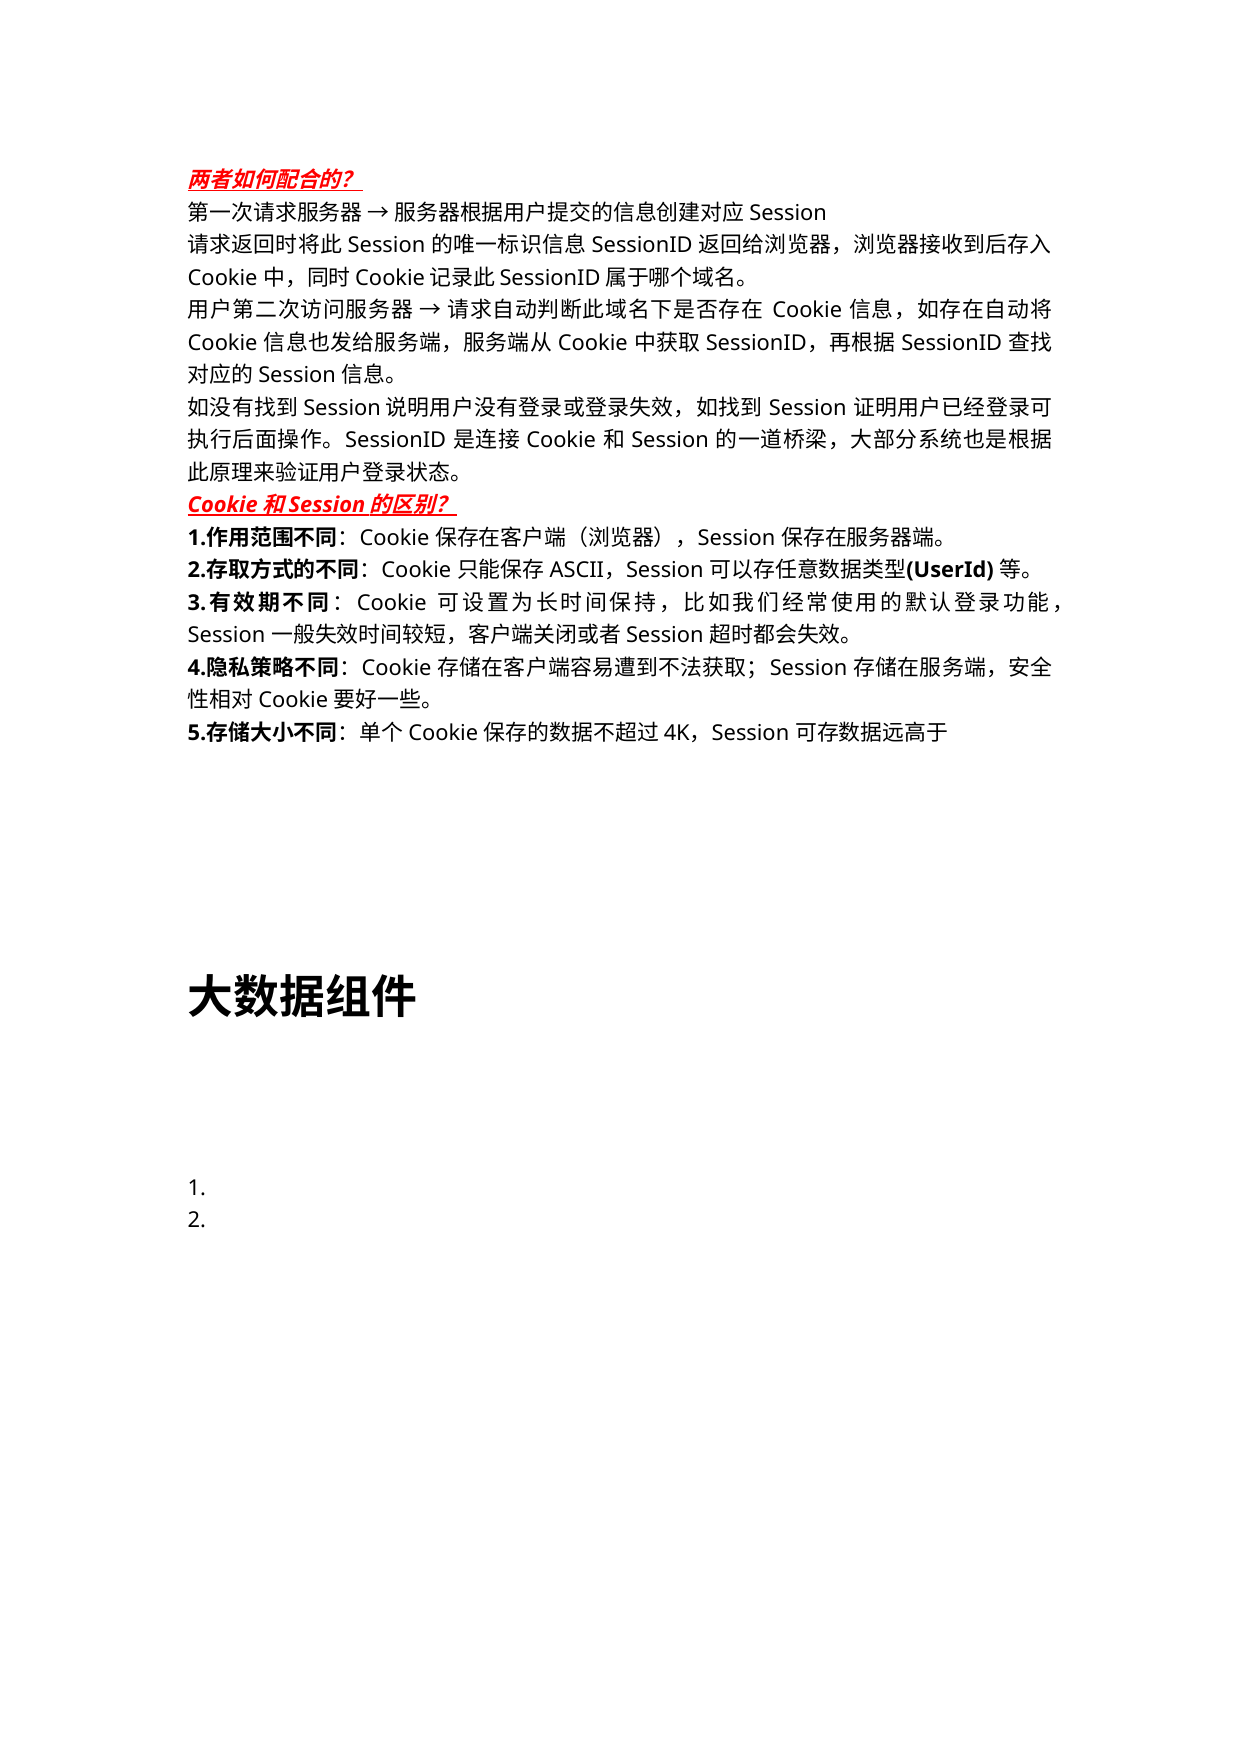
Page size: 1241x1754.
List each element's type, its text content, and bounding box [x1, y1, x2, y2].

text 2.存取方式的不同：Cookie 只能保存 ASCII，Session 可以存任意数据类型(UserId) 等。 [187, 552, 1053, 584]
text 3.有效期不同：Cookie 可设置为长时间保持，比如我们经常使用的默认登录功能，Session 一般失效时间较短，客户端关闭或者 Session 超时都会失效。 [187, 584, 1053, 649]
text 1. [187, 1170, 1053, 1203]
text 第一次请求服务器 → 服务器根据用户提交的信息创建对应 Session [187, 194, 1053, 227]
text 4.隐私策略不同：Cookie 存储在客户端容易遭到不法获取；Session 存储在服务端，安全性相对 Cookie 要好一些。 [187, 649, 1053, 714]
text 如没有找到Session说明用户没有登录或登录失效，如找到 Session 证明用户已经登录可执行后面操作。SessionID 是连接 Cookie 和 Session 的一道桥梁，大部分系统也是根据此原理来验证用户登录状态。 [187, 389, 1053, 487]
text 两者如何配合的？ [187, 162, 1053, 194]
text Cookie和Session的区别？ [187, 487, 1053, 519]
text 1.作用范围不同：Cookie 保存在客户端（浏览器），Session 保存在服务器端。 [187, 519, 1053, 552]
text 2. [187, 1203, 1053, 1235]
text 请求返回时将此 Session 的唯一标识信息 SessionID 返回给浏览器，浏览器接收到后存入 Cookie 中，同时Cookie记录此SessionID属于哪个域名。 [187, 227, 1053, 292]
text 5.存储大小不同：单个 Cookie 保存的数据不超过 4K，Session 可存数据远高于 [187, 714, 1053, 747]
text 用户第二次访问服务器 → 请求自动判断此域名下是否存在 Cookie 信息，如存在自动将 Cookie 信息也发给服务端，服务端从 Cookie 中获取 SessionID，再根据 SessionID 查找对应的 Session 信息。 [187, 292, 1053, 389]
subtitle 大数据组件 [187, 945, 1053, 1042]
